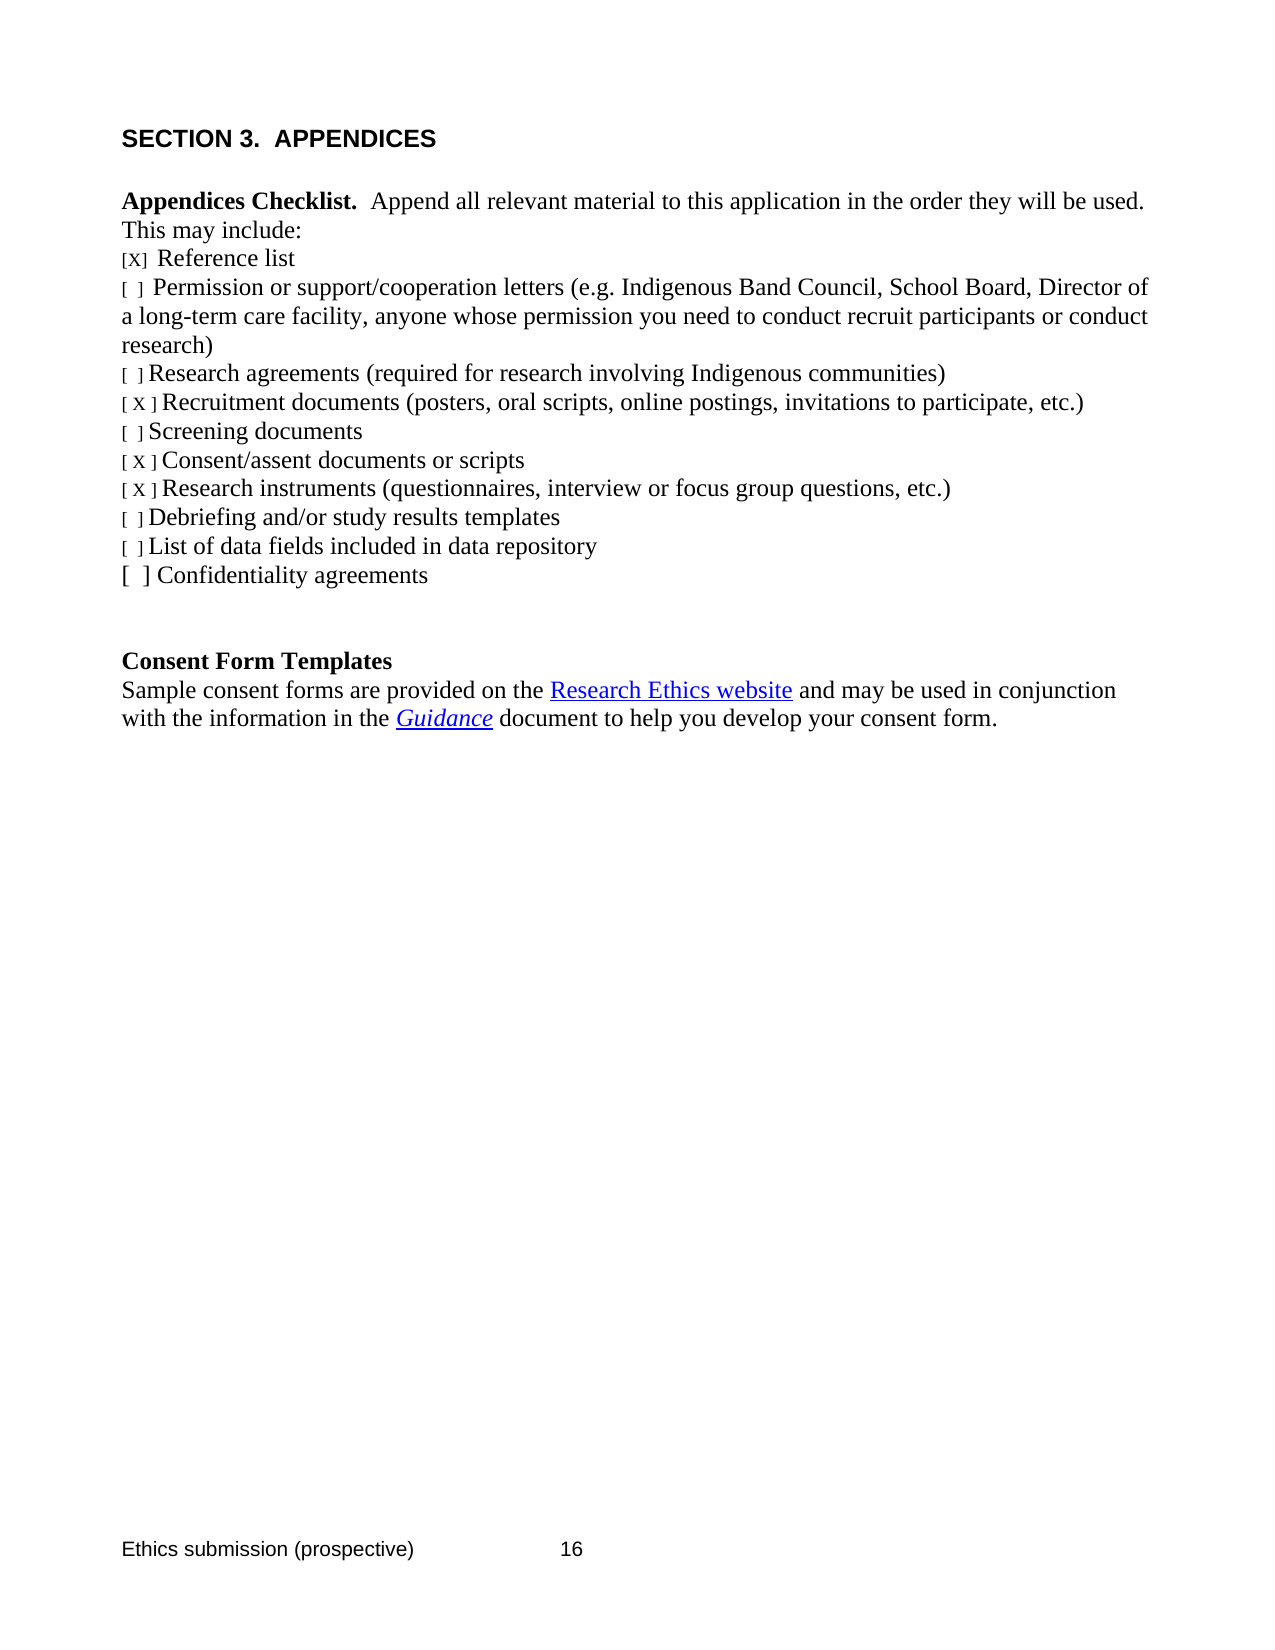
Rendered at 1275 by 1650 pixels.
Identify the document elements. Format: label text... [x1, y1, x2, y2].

text [ ] Debriefing and/or study results templates [121, 502, 1153, 531]
text [ ] List of data fields included in data repository [121, 531, 1153, 560]
text Consent Form Templates [121, 646, 1153, 675]
text Appendices Checklist. Append all relevant material to this application in the order they will be used. This may include: [121, 186, 1153, 243]
text [ ] Screening documents [121, 416, 1153, 445]
text [ ] Permission or support/cooperation letters (e.g. Indigenous Band Council, School Board, Director of a long-term care facility, anyone whose permission you need to conduct recruit participants or conduct research) [121, 272, 1153, 358]
text [ X ] Recruitment documents (posters, oral scripts, online postings, invitations to participate, etc.) [121, 387, 1153, 416]
text [ X ] Consent/assent documents or scripts [121, 445, 1153, 473]
text [X] Reference list [121, 243, 1153, 272]
text [ ] Confidentiality agreements [121, 560, 1153, 588]
subtitle SECTION 3. APPENDICES [121, 124, 1153, 153]
text [ X ] Research instruments (questionnaires, interview or focus group questions, etc.) [121, 473, 1153, 502]
text Sample consent forms are provided on the Research Ethics website and may be used in conjunction with the information in the Guidance document to help you develop your consent form. [121, 675, 1153, 732]
text [ ] Research agreements (required for research involving Indigenous communities) [121, 358, 1153, 387]
